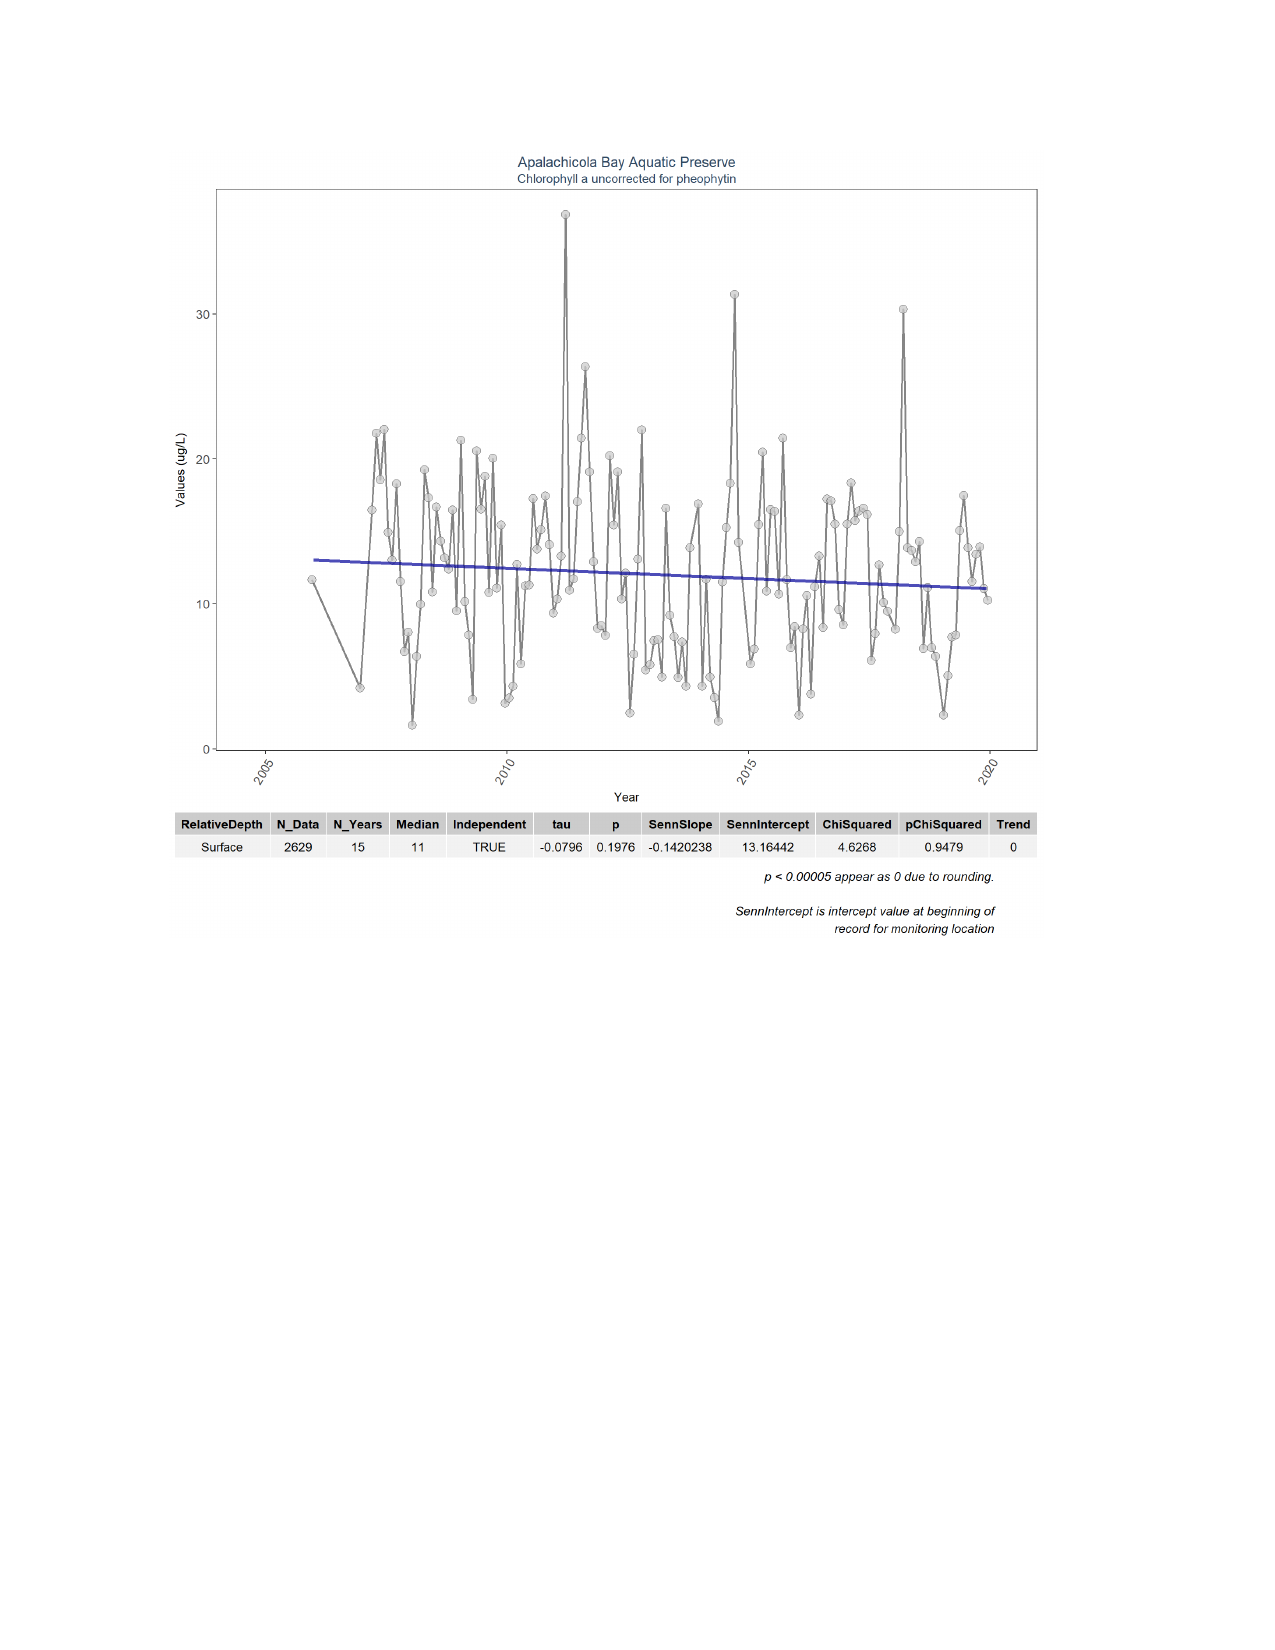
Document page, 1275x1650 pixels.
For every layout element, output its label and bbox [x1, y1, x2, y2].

picture [168, 150, 1044, 938]
